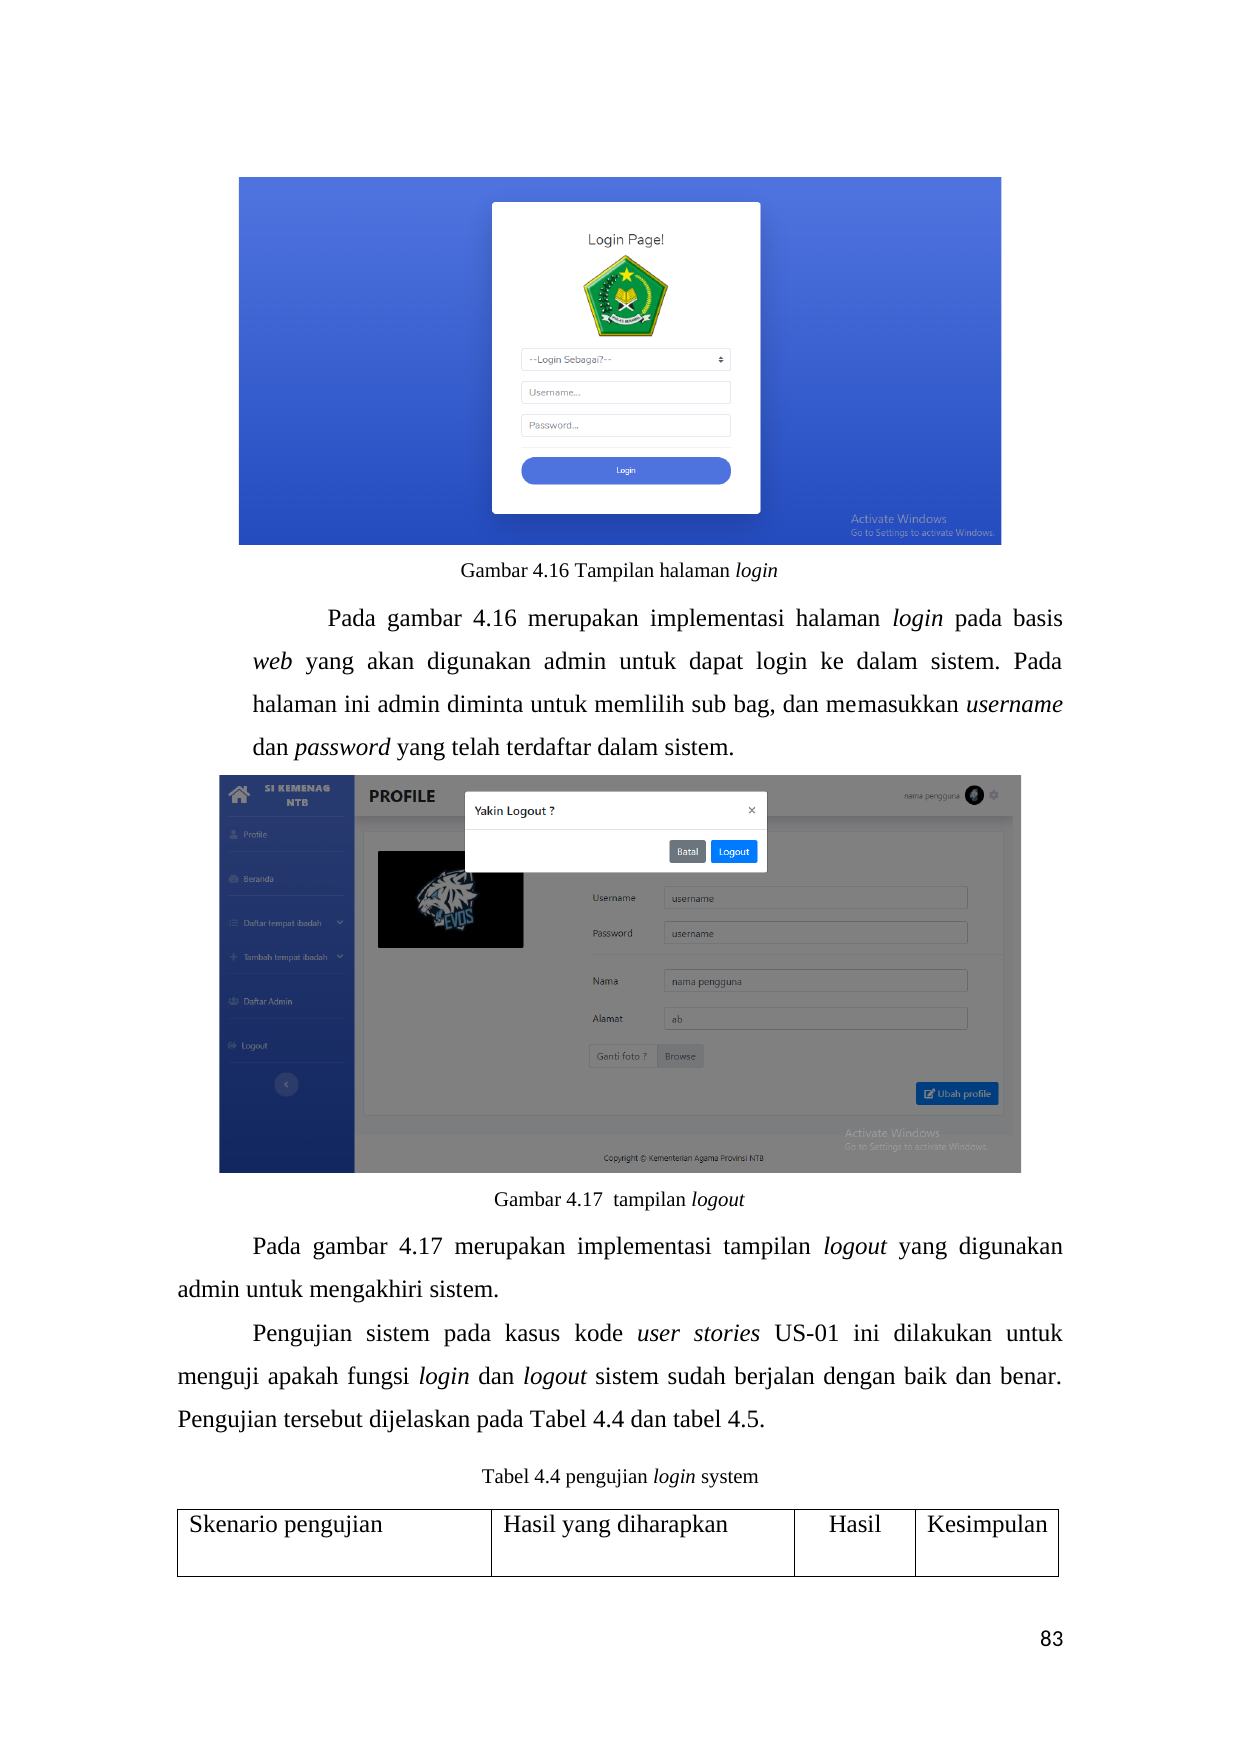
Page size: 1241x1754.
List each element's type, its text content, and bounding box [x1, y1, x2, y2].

picture [219, 775, 1022, 1173]
list Pengujian sistem pada kasus kode user stories US-01 ini dilakukan untuk menguji apakah fungsi login dan logout sistem sudah berjalan dengan baik dan benar. Pengujian tersebut dijelaskan pada Tabel 4.4 dan tabel 4.5. [177, 1318, 1063, 1433]
list Pada gambar 4.17 merupakan implementasi tampilan logout yang digunakan admin untuk mengakhiri sistem. [177, 1231, 1063, 1303]
table_header Kesimpulan [916, 1510, 1058, 1576]
text Tabel 4.4 pengujian login system [177, 1464, 1063, 1488]
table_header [492, 1510, 794, 1576]
table_header Skenario pengujian [178, 1510, 491, 1576]
text Gambar 4.16 Tampilan halaman login [177, 558, 1063, 582]
table_header Hasil pengujian [795, 1510, 915, 1576]
text Gambar 4.17 tampilan logout [177, 1186, 1063, 1211]
picture [238, 177, 1002, 545]
text Pada gambar 4.16 merupakan implementasi halaman login pada basis web yang akan digunakan admin untuk dapat login ke dalam sistem. Pada halaman ini admin diminta untuk memlilih sub bag, dan memasukkan username dan password yang telah terdaftar dalam sistem. [252, 603, 1063, 761]
